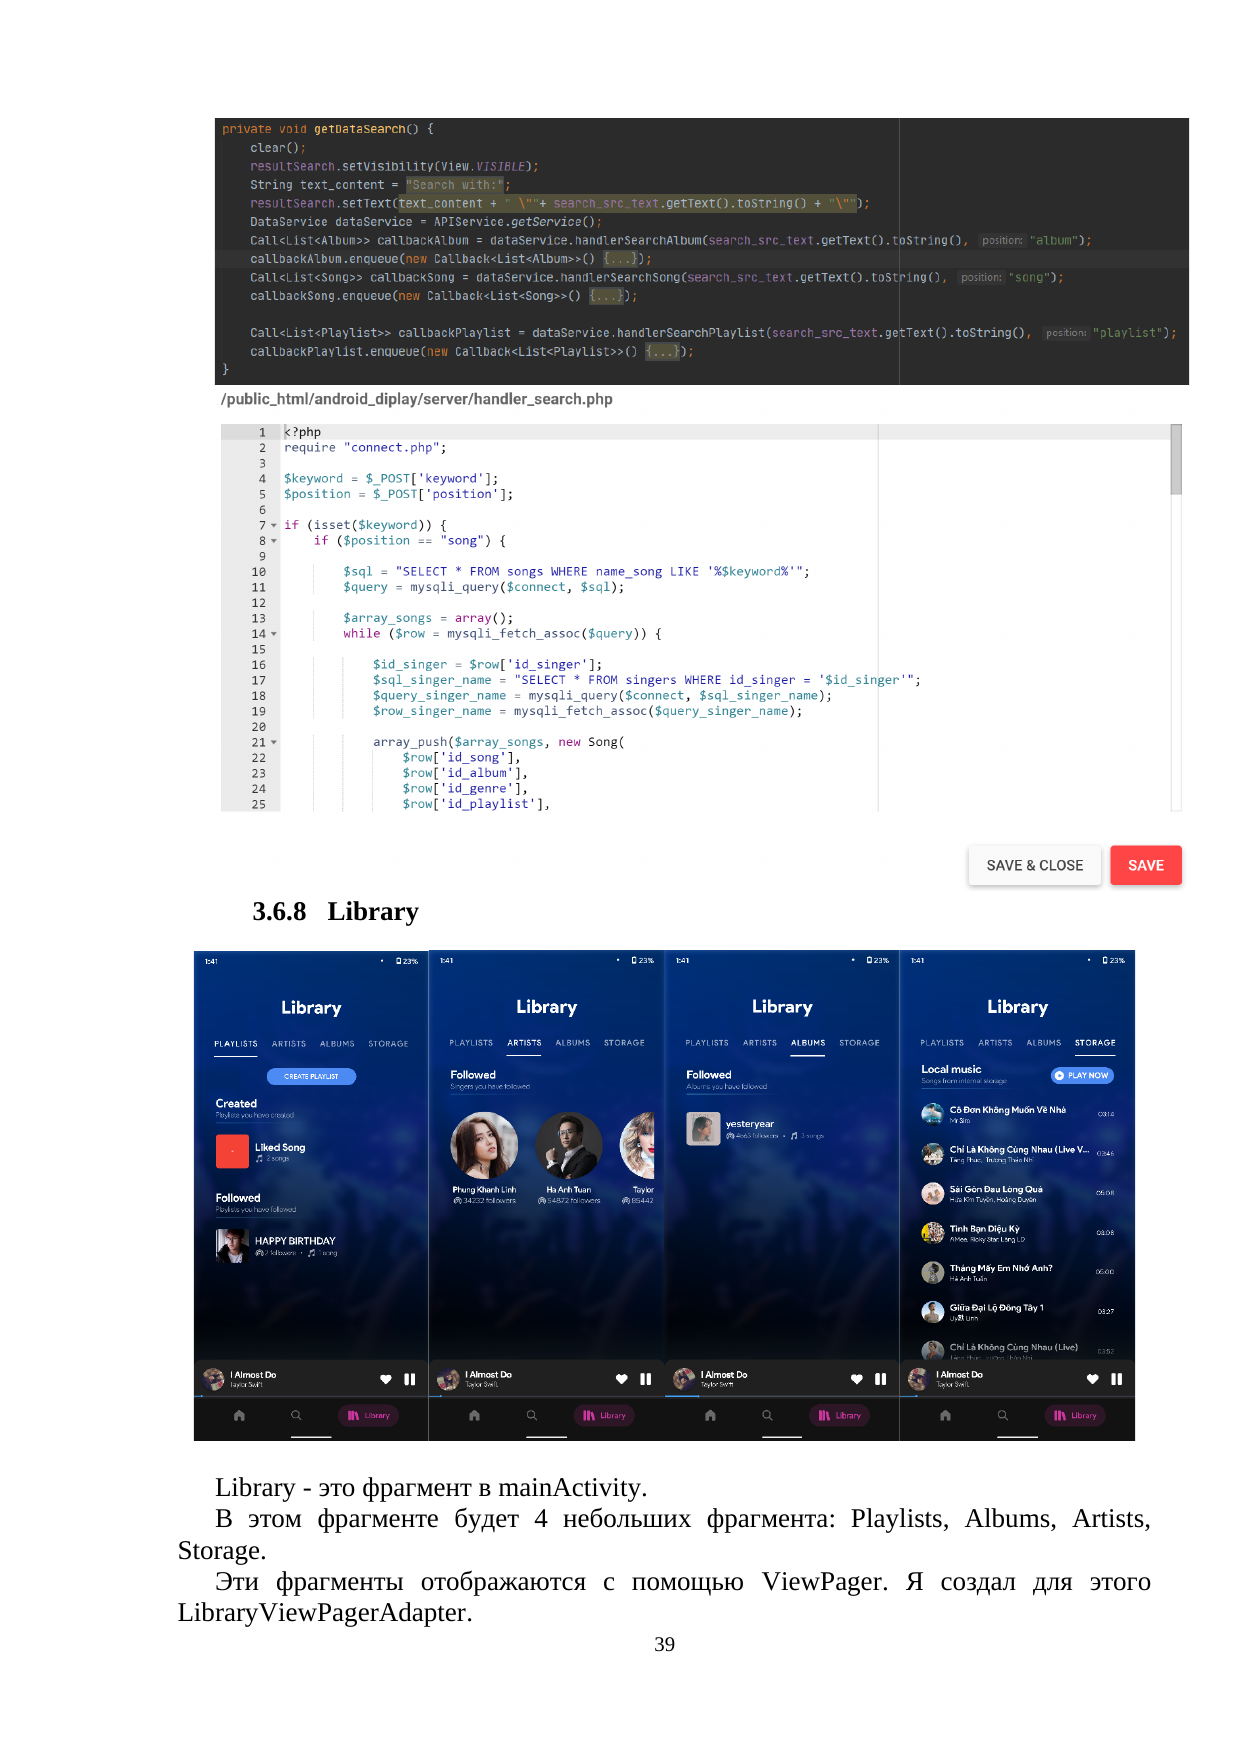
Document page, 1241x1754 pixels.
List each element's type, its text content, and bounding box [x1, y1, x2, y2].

picture [193, 950, 1135, 1441]
text Library - это фрагмент в mainActivity. [177, 1471, 1152, 1503]
text Эти фрагменты отображаются с помощью ViewPager. Я создал для этого LibraryViewPagerAdapter. [177, 1565, 1152, 1627]
text В этом фрагменте будет 4 небольших фрагмента: Playlists, Albums, Artists, Storage. [177, 1503, 1152, 1565]
picture [214, 118, 1190, 891]
subtitle Library [252, 895, 1152, 926]
